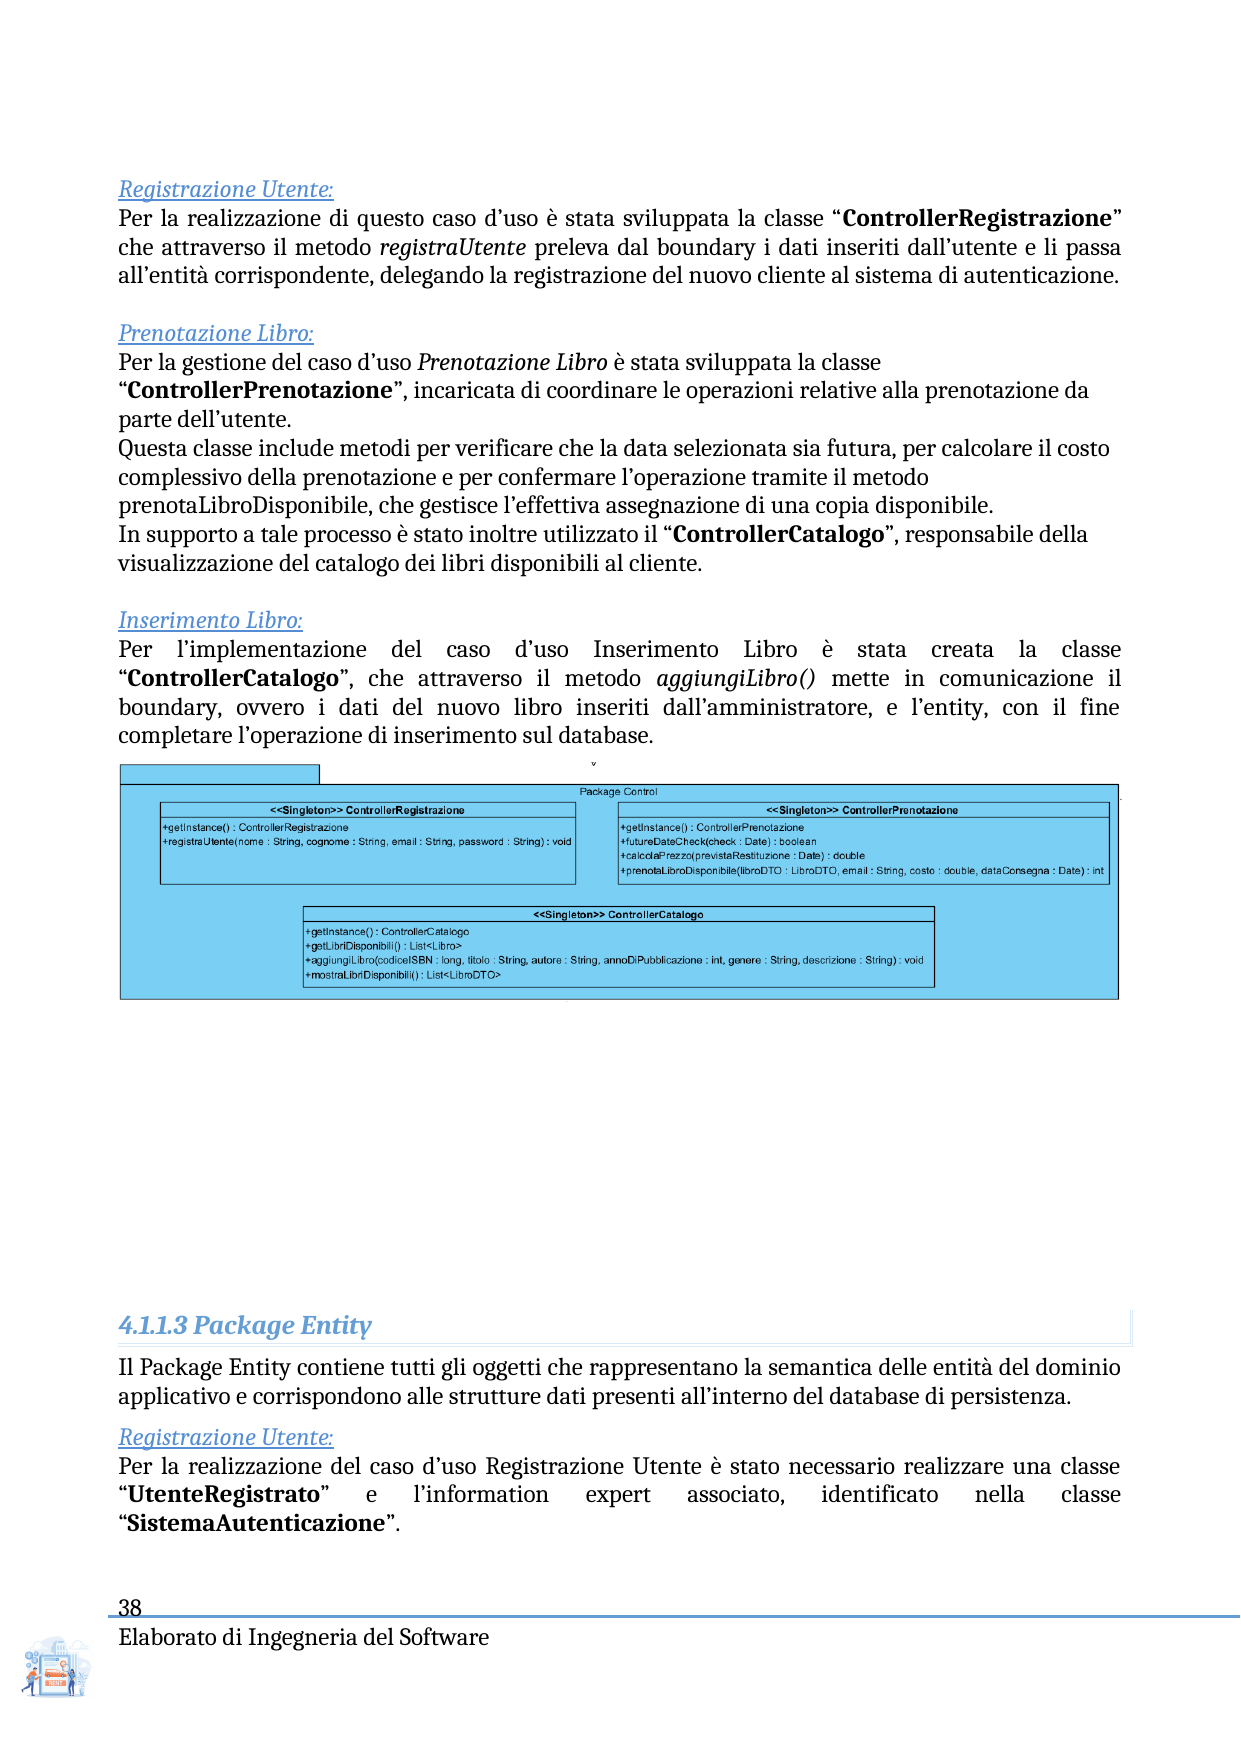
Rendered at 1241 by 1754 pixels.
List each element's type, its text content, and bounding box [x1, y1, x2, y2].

text Per l’implementazione del caso d’uso Inserimento Libro è stata creata la classe “ControllerCatalogo”, che attraverso il metodo aggiungiLibro() mette in comunicazione il boundary, ovvero i dati del nuovo libro inseriti dall’amministratore, e l’entity, con il fine completare l’operazione di inserimento sul database. [118, 635, 1122, 750]
text Prenotazione Libro: [118, 319, 1122, 347]
text Registrazione Utente: [118, 175, 1122, 204]
text Per la gestione del caso d’uso Prenotazione Libro è stata sviluppata la classe “ControllerPrenotazione”, incaricata di coordinare le operazioni relative alla prenotazione da parte dell’utente. Questa classe include metodi per verificare che la data selezionata sia futura, per calcolare il costo complessivo della prenotazione e per confermare l’operazione tramite il metodo prenotaLibroDisponibile, che gestisce l’effettiva assegnazione di una copia disponibile. In supporto a tale processo è stato inoltre utilizzato il “ControllerCatalogo”, responsabile della visualizzazione del catalogo dei libri disponibili al cliente. [118, 347, 1122, 577]
text Per la realizzazione del caso d’uso Registrazione Utente è stato necessario realizzare una classe “UtenteRegistrato” e l’information expert associato, identificato nella classe “SistemaAutenticazione”. [118, 1452, 1122, 1538]
text Per la realizzazione di questo caso d’uso è stata sviluppata la classe “ControllerRegistrazione” che attraverso il metodo registraUtente preleva dal boundary i dati inseriti dall’utente e li passa all’entità corrispondente, delegando la registrazione del nuovo cliente al sistema di autenticazione. [118, 204, 1122, 290]
text Il Package Entity contiene tutti gli oggetti che rappresentano la semantica delle entità del dominio applicativo e corrispondono alle strutture dati presenti all’interno del database di persistenza. [118, 1353, 1122, 1410]
text Inserimento Libro: [118, 606, 1122, 635]
picture [18, 1635, 96, 1700]
picture [118, 762, 1122, 1002]
subtitle Package Entity [118, 1310, 1130, 1343]
text Registrazione Utente: [118, 1423, 1122, 1452]
